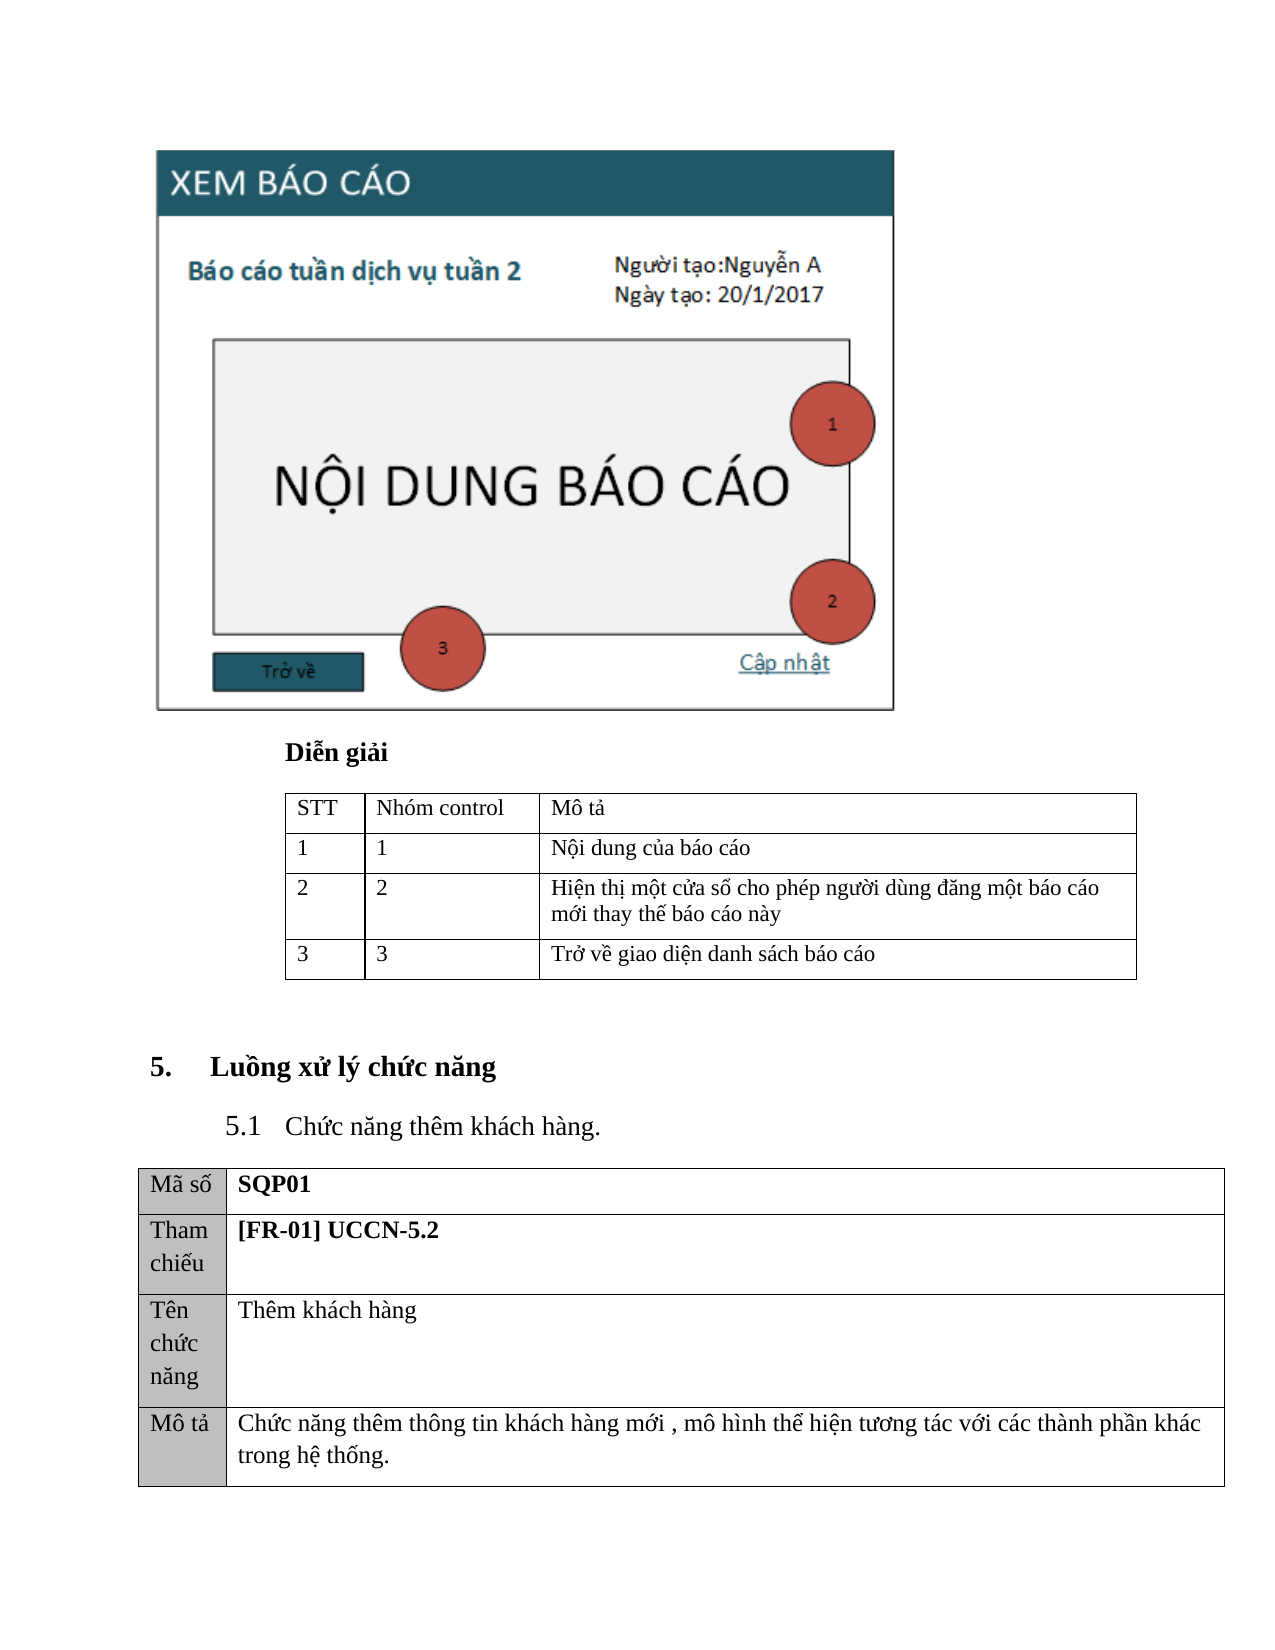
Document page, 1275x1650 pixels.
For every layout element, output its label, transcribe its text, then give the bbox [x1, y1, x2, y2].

table_cell Nội dung của báo cáo [540, 834, 1136, 873]
table_cell Hiện thị một cửa sổ cho phép người dùng đăng một báo cáo mới thay thế báo cáo này [540, 874, 1136, 939]
table_cell 3 [366, 940, 539, 979]
table_cell 1 [366, 834, 539, 873]
table_cell Thêm khách hàng [227, 1295, 1224, 1407]
table_cell Mô tả [139, 1408, 226, 1486]
table_cell Chức năng thêm thông tin khách hàng mới , mô hình thể hiện tương tác với các thành phần khác trong hệ thống. [227, 1408, 1224, 1486]
table_header STT [286, 794, 364, 833]
table_cell Trở về giao diện danh sách báo cáo [540, 940, 1136, 979]
table_header Mã số [139, 1169, 226, 1214]
text Diễn giải [285, 736, 1125, 768]
table_header SQP01 [227, 1169, 1224, 1214]
picture [150, 150, 896, 711]
table_cell [FR-01] UCCN-5.2 [227, 1215, 1224, 1294]
table_header Nhóm control [366, 794, 539, 833]
title Luồng xử lý chức năng [150, 1049, 1125, 1083]
table_cell Tên chức năng [139, 1295, 226, 1407]
table_cell 1 [286, 834, 364, 873]
table_cell 3 [286, 940, 364, 979]
table_header Mô tả [540, 794, 1136, 833]
text Chức năng thêm khách hàng. [225, 1108, 1125, 1142]
table_cell 2 [286, 874, 364, 939]
table_cell 2 [366, 874, 539, 939]
table_cell Tham chiếu [139, 1215, 226, 1294]
